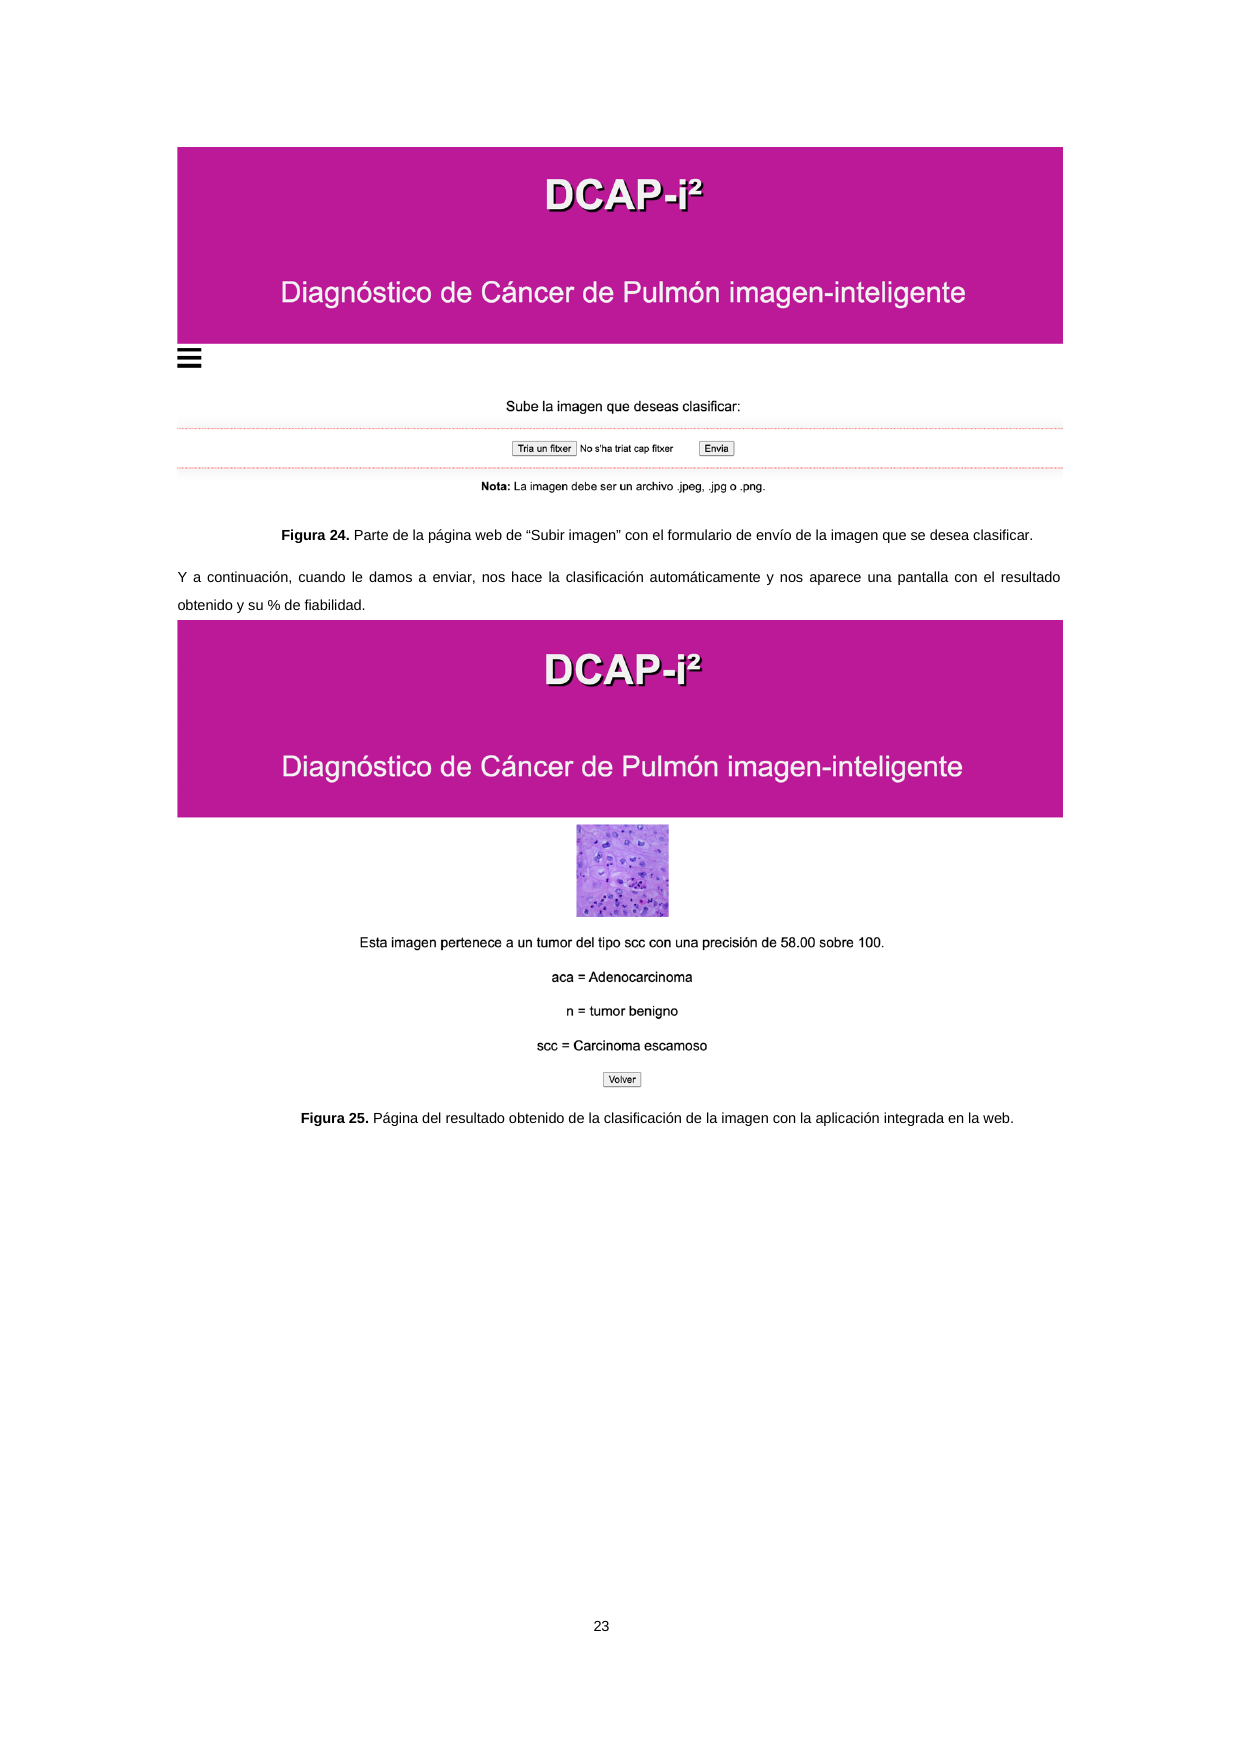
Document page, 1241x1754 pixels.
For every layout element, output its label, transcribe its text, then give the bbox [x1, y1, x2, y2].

list Figura 24. Parte de la página web de “Subir imagen” con el formulario de envío de la imagen que se desea clasificar. [252, 515, 1063, 544]
picture [177, 620, 1063, 1092]
picture [177, 147, 1063, 509]
text Y a continuación, cuando le damos a enviar, nos hace la clasificación automáticamente y nos aparece una pantalla con el resultado obtenido y su % de fiabilidad. [177, 557, 1063, 614]
list Figura 25. Página del resultado obtenido de la clasificación de la imagen con la aplicación integrada en la web. [252, 1098, 1063, 1127]
